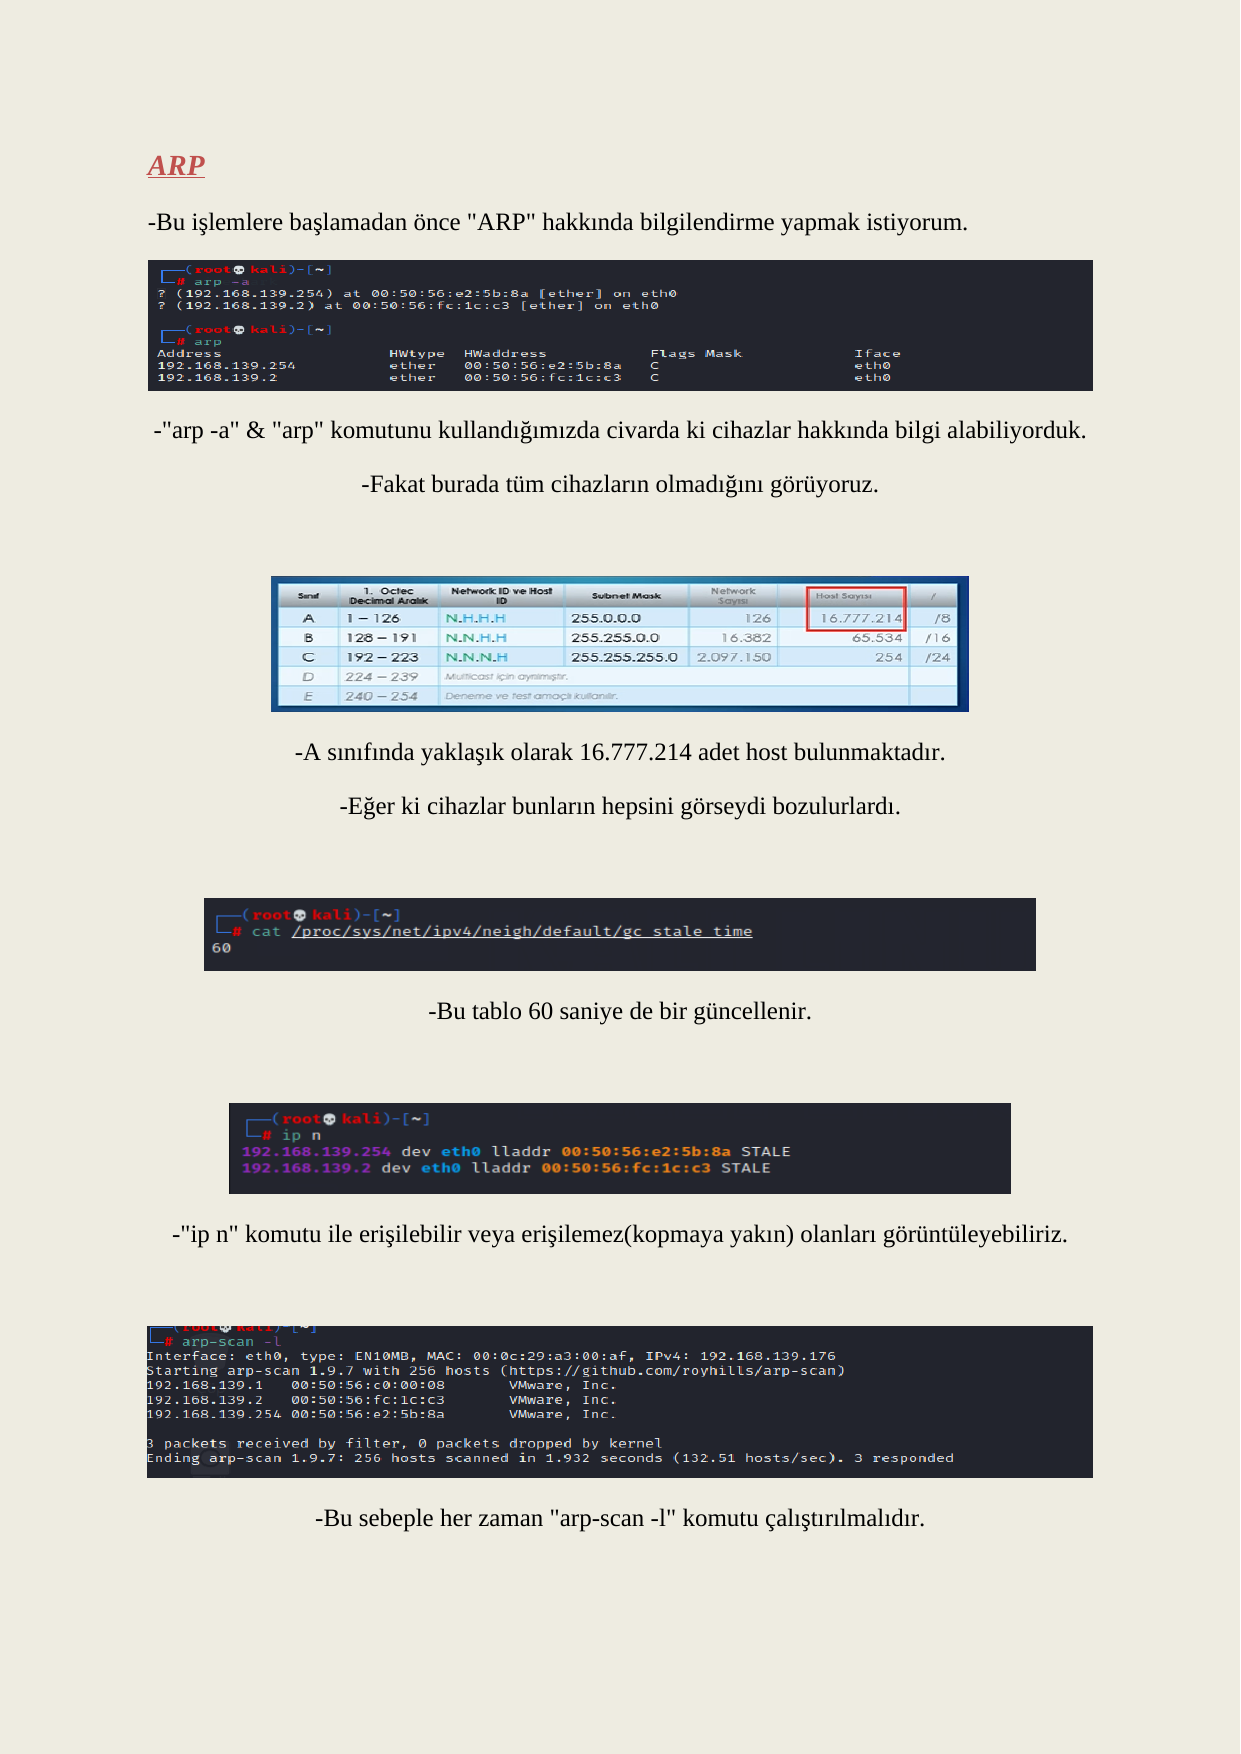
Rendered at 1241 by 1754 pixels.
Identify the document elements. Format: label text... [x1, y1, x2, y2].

text -"arp -a" & "arp" komutunu kullandığımızda civarda ki cihazlar hakkında bilgi alabiliyorduk. [148, 415, 1093, 444]
picture [229, 1103, 1011, 1194]
text -Bu sebeple her zaman "arp-scan -l" komutu çalıştırılmalıdır. [148, 1503, 1093, 1532]
text -Eğer ki cihazlar bunların hepsini görseydi bozulurlardı. [148, 791, 1093, 819]
text ARP [148, 148, 1093, 181]
picture [147, 1326, 1093, 1478]
picture [148, 260, 1093, 391]
text -"ip n" komutu ile erişilebilir veya erişilemez(kopmaya yakın) olanları görüntüleyebiliriz. [148, 1219, 1093, 1247]
text -Bu işlemlere başlamadan önce "ARP" hakkında bilgilendirme yapmak istiyorum. [148, 207, 1093, 236]
text -Bu tablo 60 saniye de bir güncellenir. [148, 996, 1093, 1024]
text -Fakat burada tüm cihazların olmadığını görüyoruz. [148, 469, 1093, 498]
text -A sınıfında yaklaşık olarak 16.777.214 adet host bulunmaktadır. [148, 737, 1093, 766]
picture [271, 576, 969, 712]
picture [204, 898, 1036, 971]
